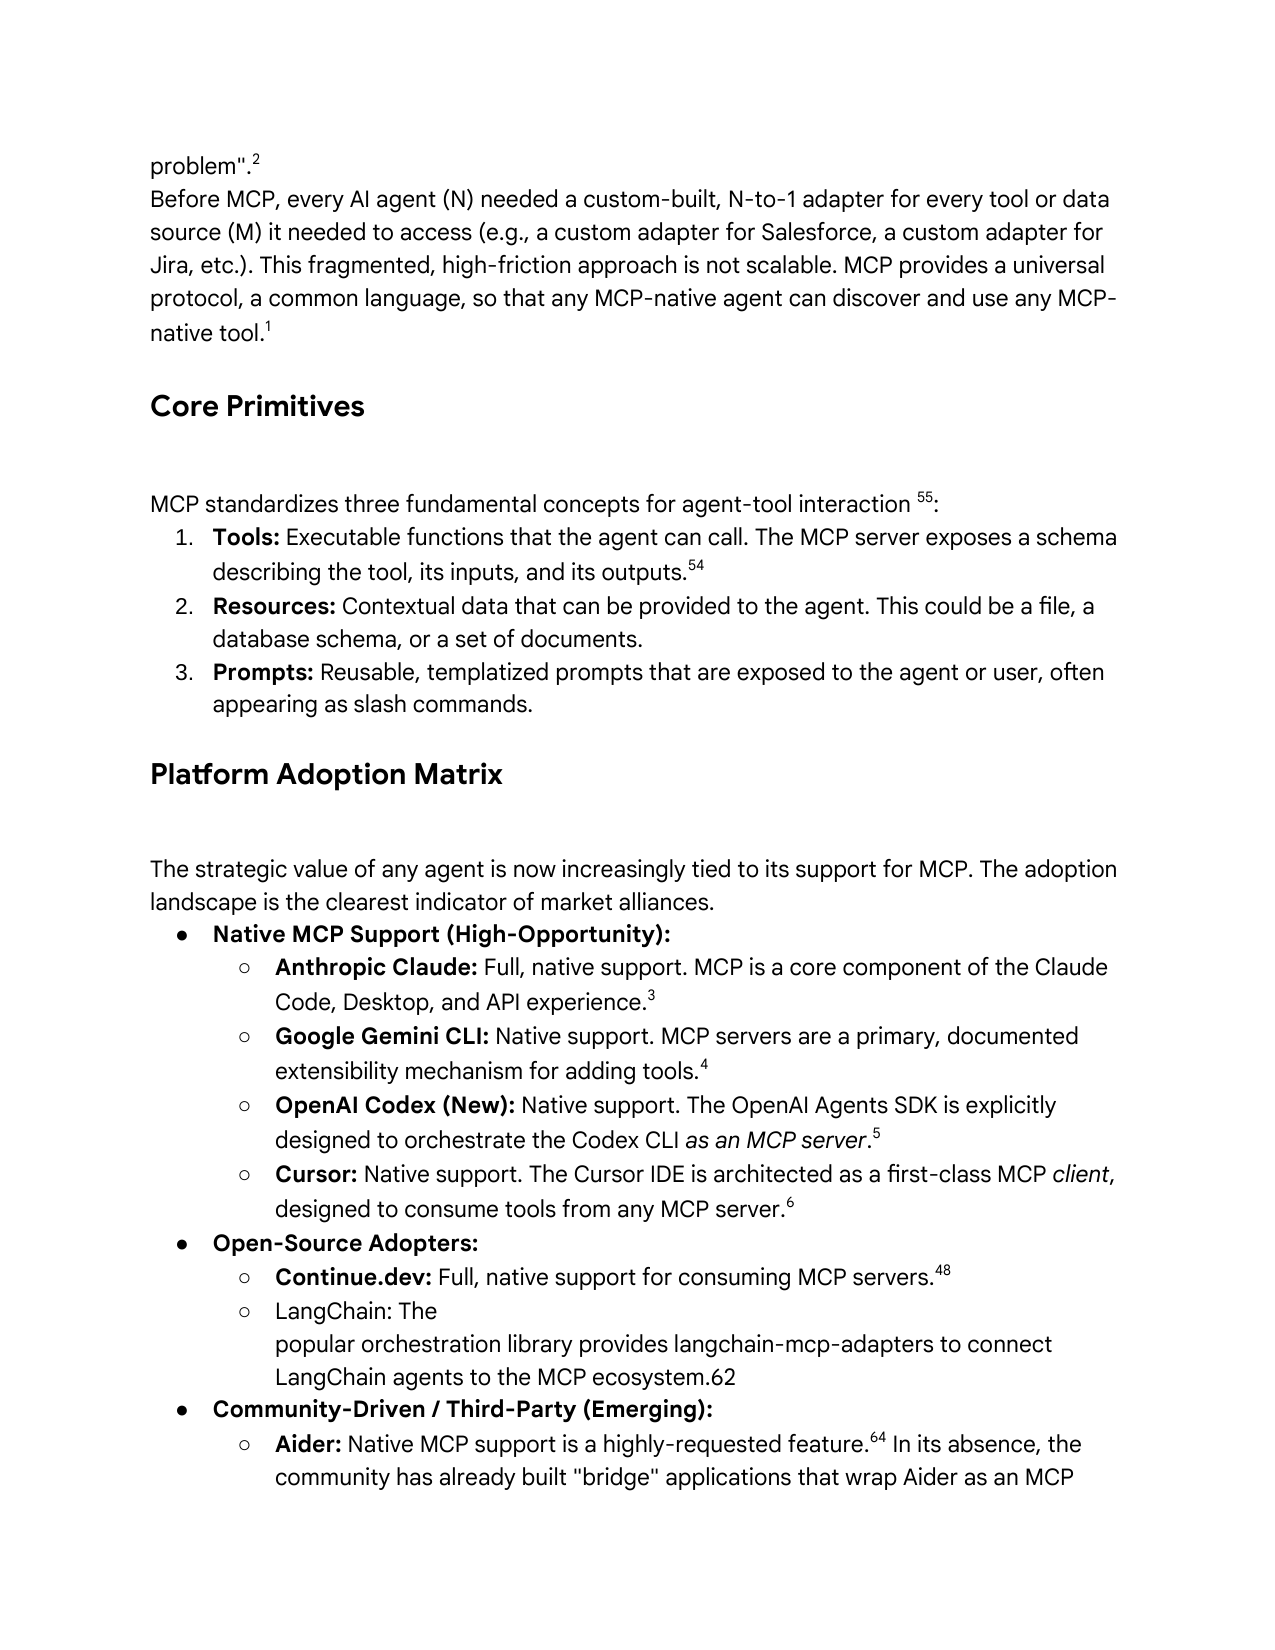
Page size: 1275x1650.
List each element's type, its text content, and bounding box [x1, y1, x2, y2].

list Google Gemini CLI: Native support. MCP servers are a primary, documented extensibility mechanism for adding tools.4 [237, 1022, 1125, 1087]
text Before MCP, every AI agent (N) needed a custom-built, N-to-1 adapter for every tool or data source (M) it needed to access (e.g., a custom adapter for Salesforce, a custom adapter for Jira, etc.). This fragmented, high-friction approach is not scalable. MCP provides a universal protocol, a common language, so that any MCP-native agent can discover and use any MCP-native tool.1 [150, 186, 1125, 348]
list Native MCP Support (High-Opportunity): [175, 921, 1125, 949]
list Prompts: Reusable, templatized prompts that are exposed to the agent or user, often appearing as slash commands. [175, 658, 1125, 719]
list Tools: Executable functions that the agent can call. The MCP server exposes a schema describing the tool, its inputs, and its outputs.54 [175, 523, 1125, 588]
text The strategic value of any agent is now increasingly tied to its support for MCP. The adoption landscape is the clearest indicator of market alliances. [150, 855, 1125, 917]
list Cursor: Native support. The Cursor IDE is architected as a first-class MCP client, designed to consume tools from any MCP server.6 [237, 1160, 1125, 1224]
list Continue.dev: Full, native support for consuming MCP servers.48 [237, 1262, 1125, 1293]
subtitle Core Primitives [150, 388, 1125, 425]
list OpenAI Codex (New): Native support. The OpenAI Agents SDK is explicitly designed to orchestrate the Codex CLI as an MCP server.5 [237, 1091, 1125, 1156]
list LangChain: The popular orchestration library provides langchain-mcp-adapters to connect LangChain agents to the MCP ecosystem.62 [237, 1297, 1125, 1391]
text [150, 150, 1125, 181]
subtitle Platform Adoption Matrix [150, 756, 1125, 792]
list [237, 1428, 1125, 1492]
text MCP standardizes three fundamental concepts for agent-tool interaction 55: [150, 488, 1125, 519]
list Resources: Contextual data that can be provided to the agent. This could be a file, a database schema, or a set of documents. [175, 592, 1125, 654]
list Anthropic Claude: Full, native support. MCP is a core component of the Claude Code, Desktop, and API experience.3 [237, 953, 1125, 1018]
list Community-Driven / Third-Party (Emerging): [175, 1395, 1125, 1424]
list Open-Source Adopters: [175, 1229, 1125, 1258]
